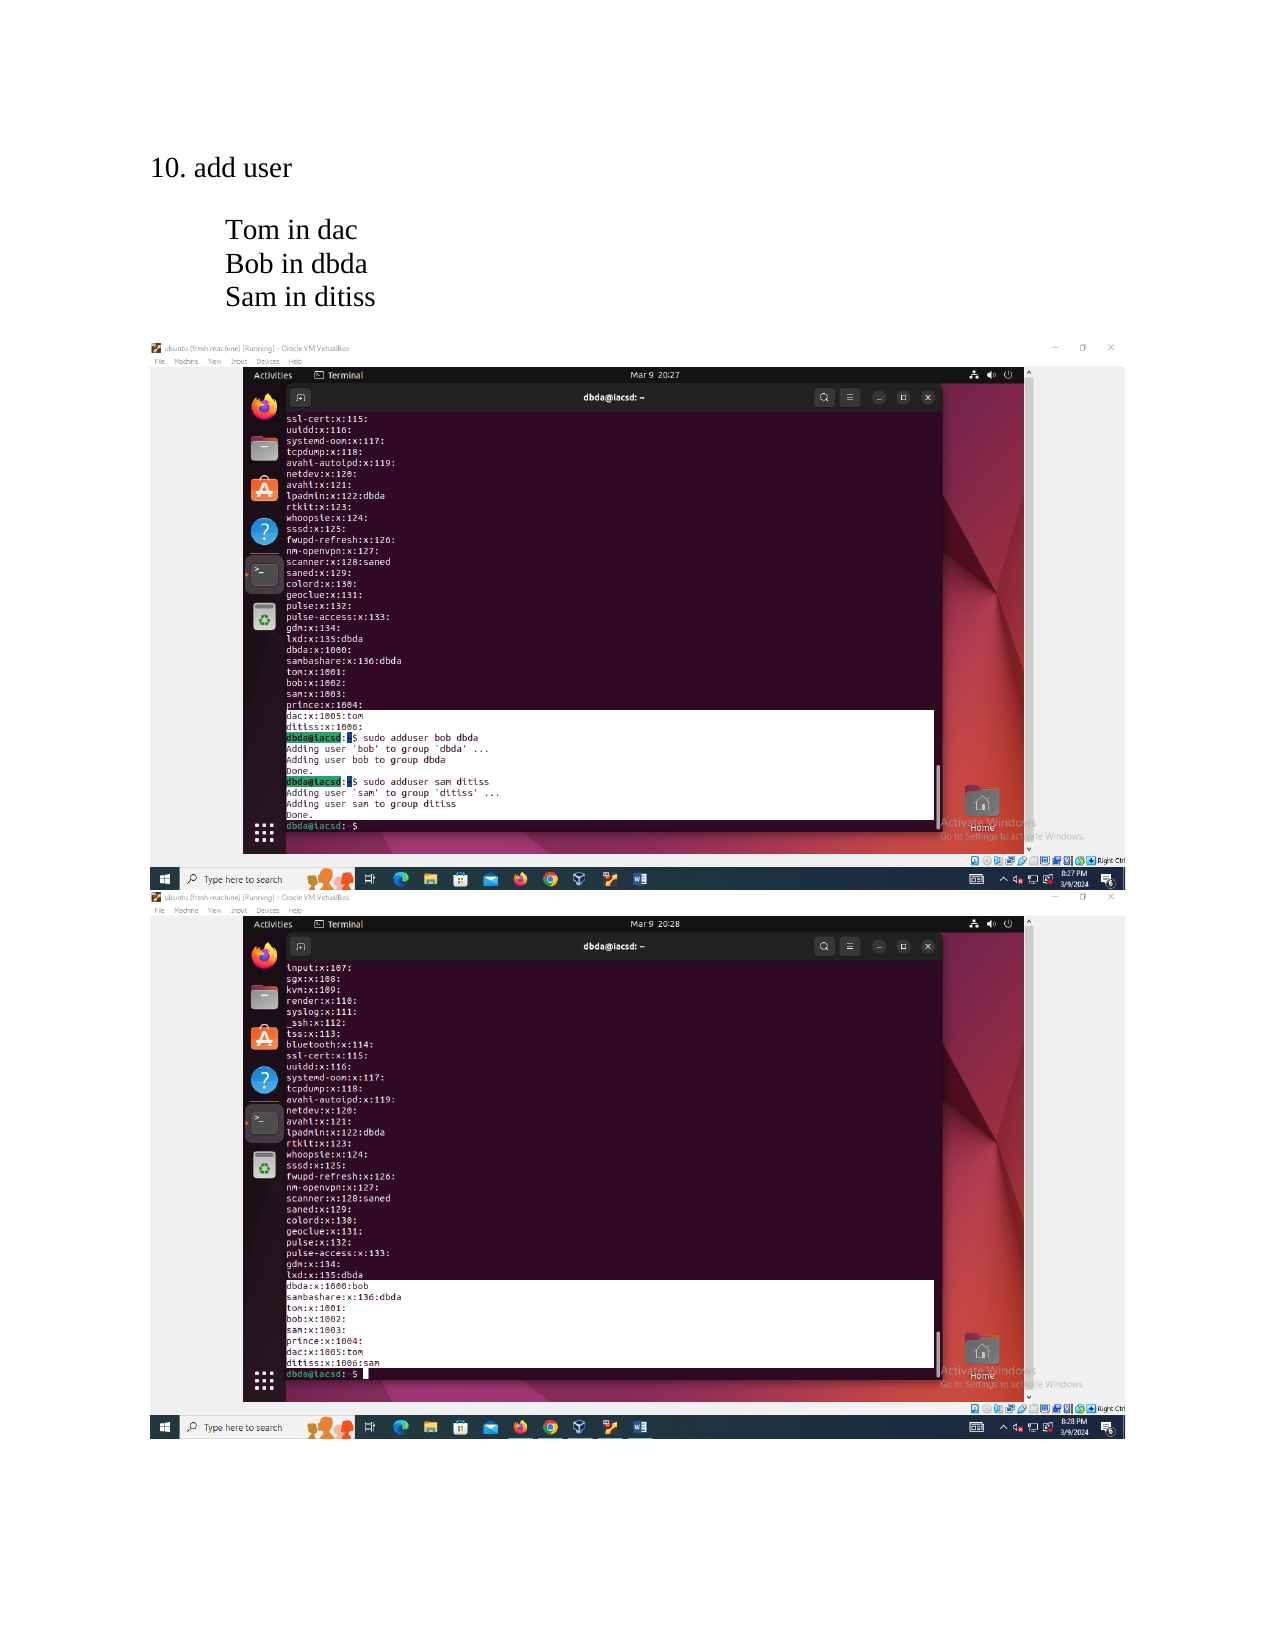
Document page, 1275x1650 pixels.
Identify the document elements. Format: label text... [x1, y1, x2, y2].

text Sam in ditiss [150, 279, 1125, 313]
picture [150, 341, 1125, 1439]
text Bob in dbda [150, 246, 1125, 279]
text 10. add user [150, 150, 1125, 183]
text Tom in dac [150, 212, 1125, 246]
